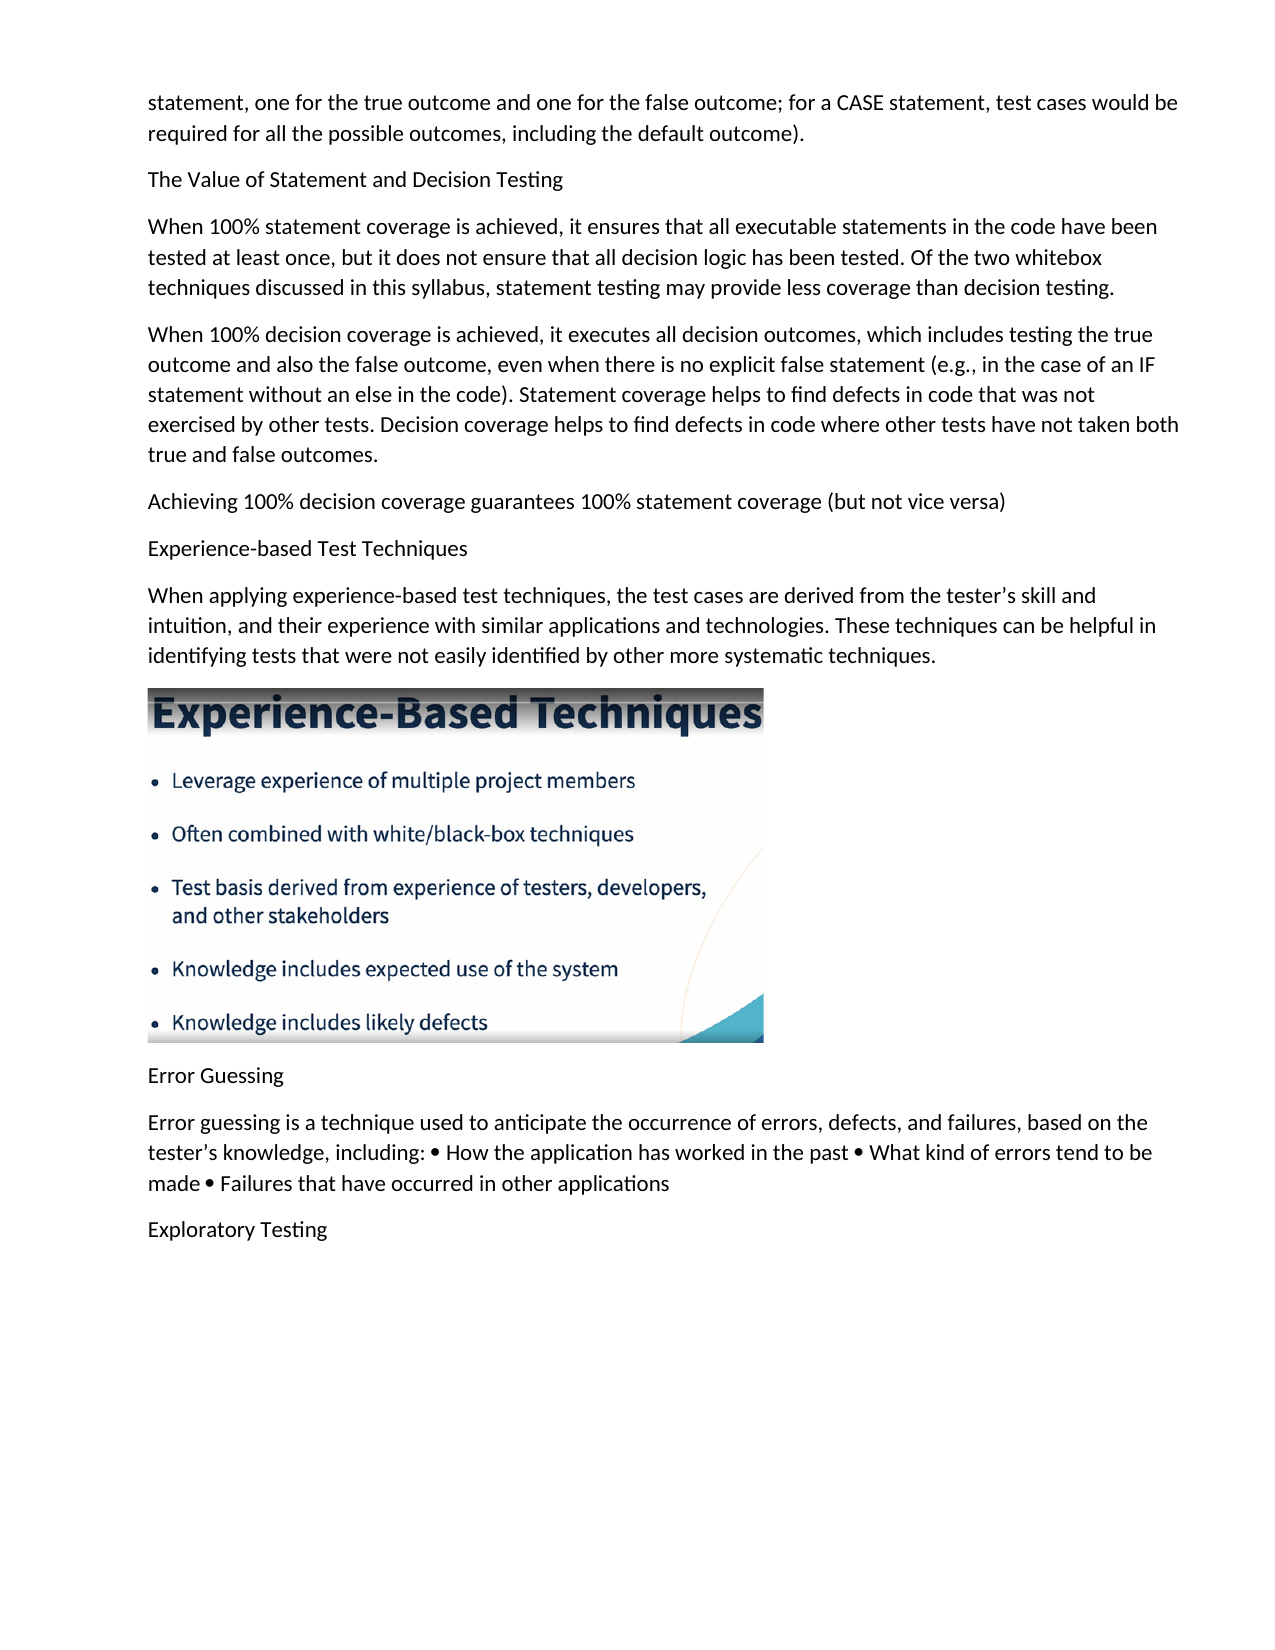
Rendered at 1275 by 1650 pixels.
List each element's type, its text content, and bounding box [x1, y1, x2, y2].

text Exploratory Testing [148, 1216, 1186, 1243]
text The Value of Statement and Decision Testing [148, 166, 1186, 194]
text Experience-based Test Techniques [148, 534, 1186, 562]
text When applying experience-based test techniques, the test cases are derived from the tester’s skill and intuition, and their experience with similar applications and technologies. These techniques can be helpful in identifying tests that were not easily identified by other more systematic techniques. [148, 581, 1186, 670]
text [148, 88, 1186, 147]
picture [147, 688, 764, 1043]
text Achieving 100% decision coverage guarantees 100% statement coverage (but not vice versa) [148, 487, 1186, 516]
text Error guessing is a technique used to anticipate the occurrence of errors, defects, and failures, based on the tester’s knowledge, including: How the application has worked in the past What kind of errors tend to be made Failures that have occurred in other applications [148, 1108, 1186, 1197]
text When 100% statement coverage is achieved, it ensures that all executable statements in the code have been tested at least once, but it does not ensure that all decision logic has been tested. Of the two whitebox techniques discussed in this syllabus, statement testing may provide less coverage than decision testing. [148, 212, 1186, 301]
text When 100% decision coverage is achieved, it executes all decision outcomes, which includes testing the true outcome and also the false outcome, even when there is no explicit false statement (e.g., in the case of an IF statement without an else in the code). Statement coverage helps to find defects in code that was not exercised by other tests. Decision coverage helps to find defects in code where other tests have not taken both true and false outcomes. [148, 320, 1186, 469]
text Error Guessing [148, 1061, 1186, 1089]
